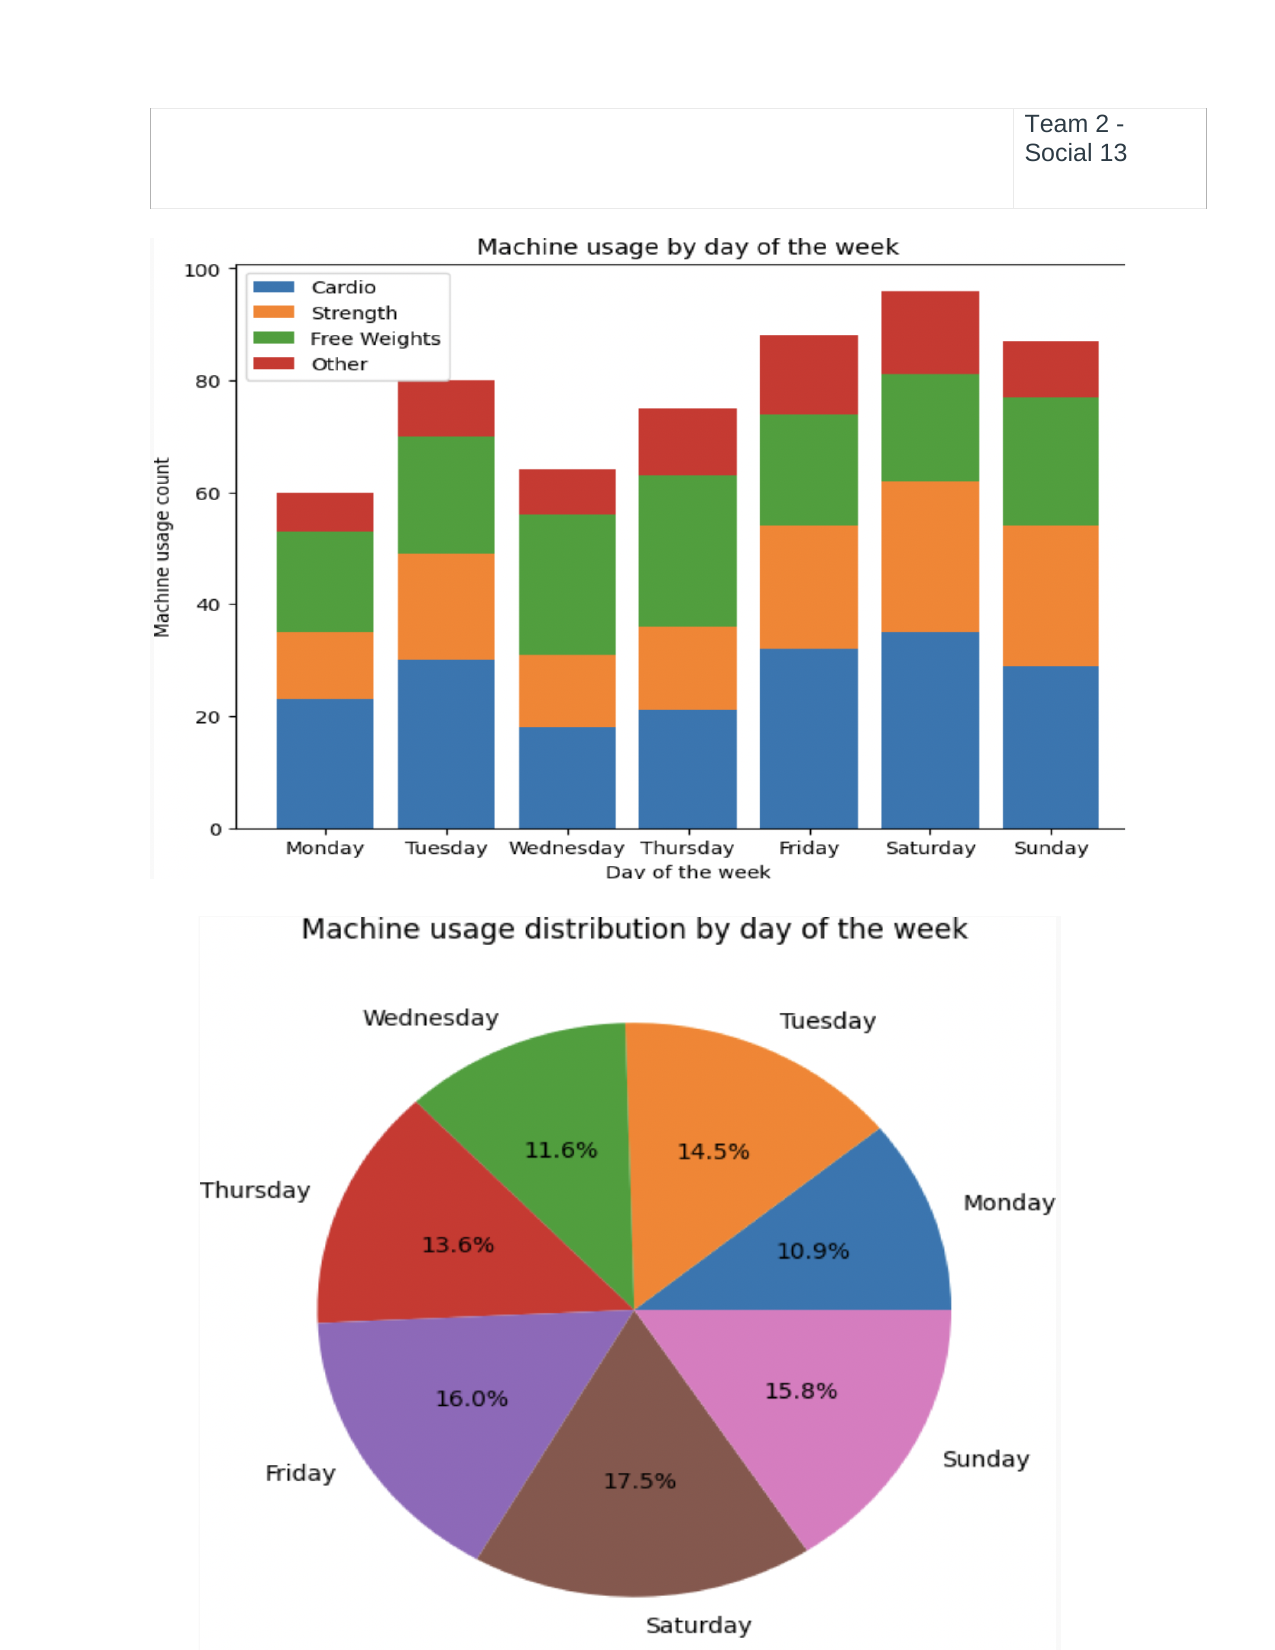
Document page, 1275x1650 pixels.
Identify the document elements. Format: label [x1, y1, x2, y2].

picture [150, 238, 1125, 879]
picture [198, 916, 1061, 1650]
